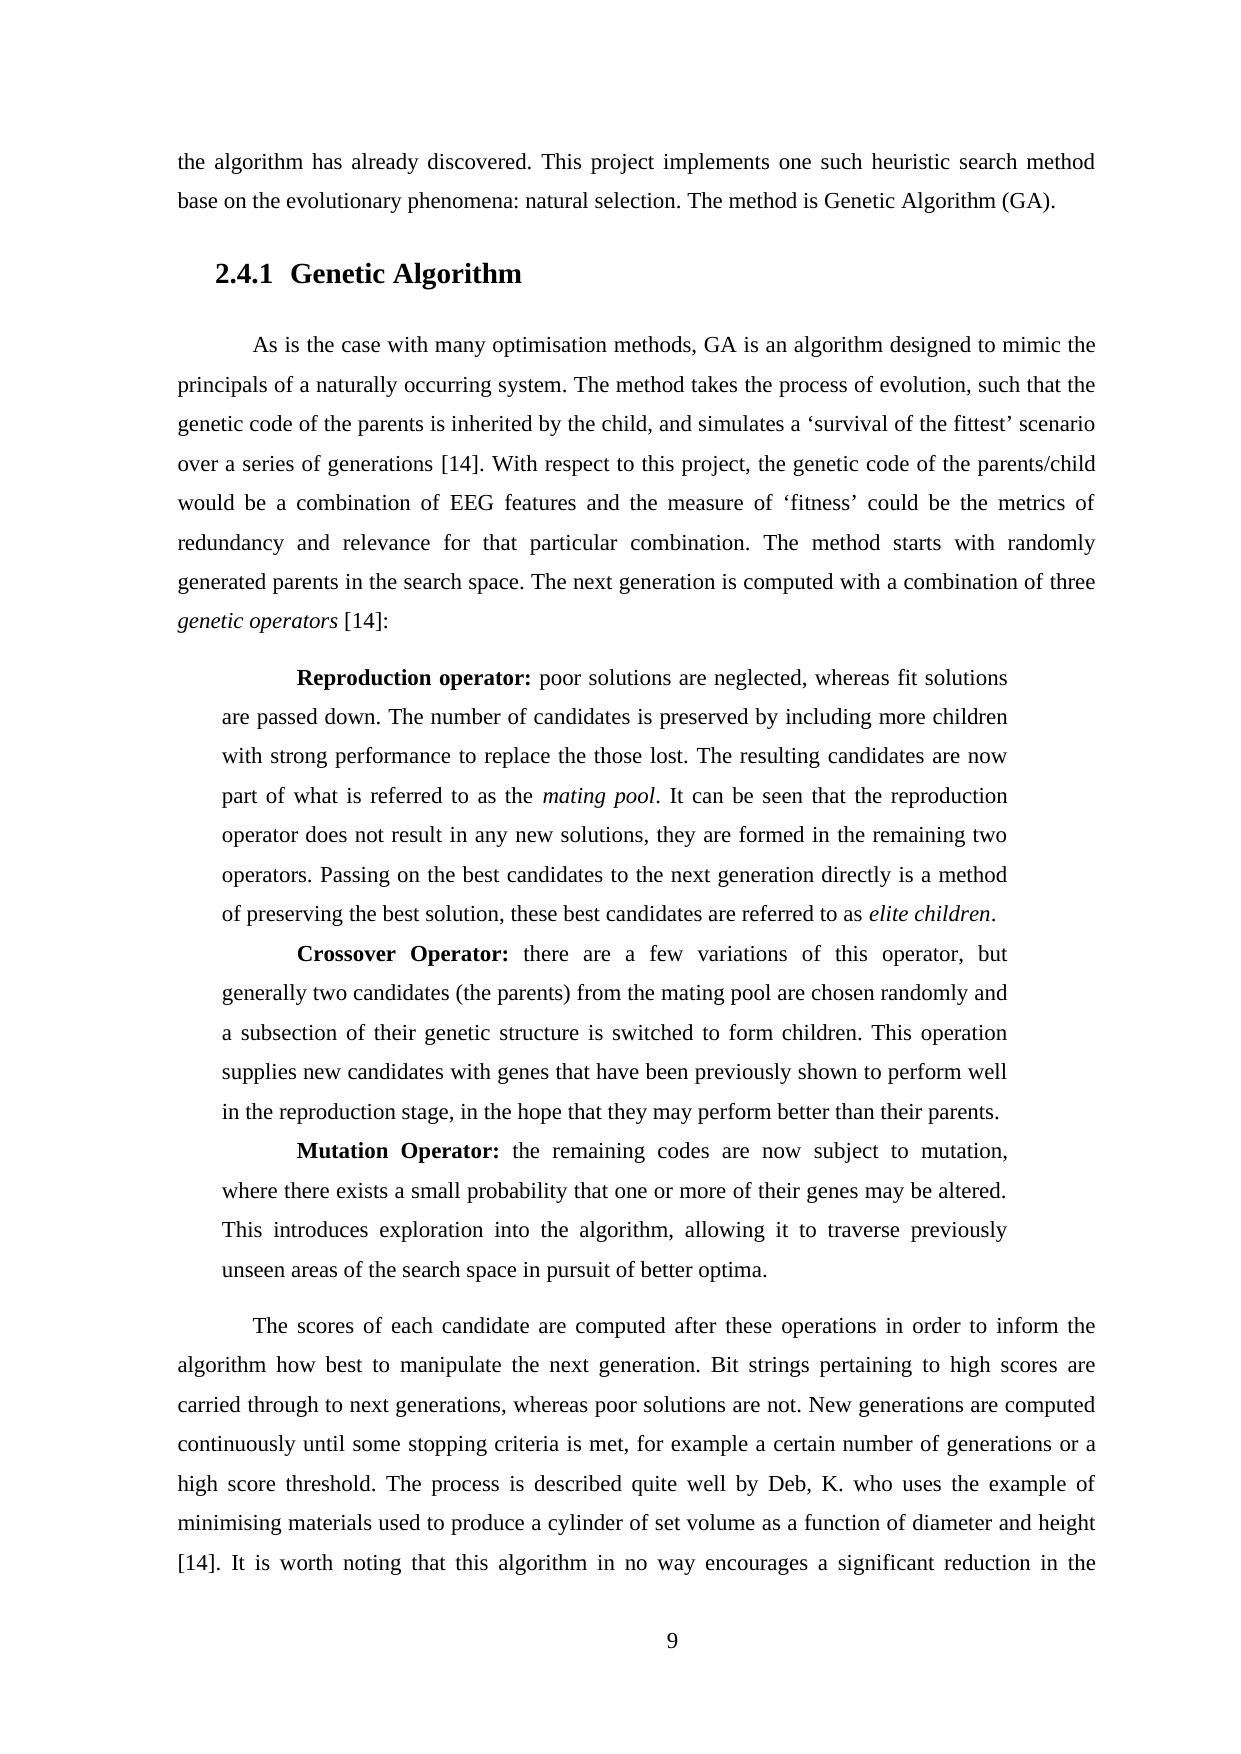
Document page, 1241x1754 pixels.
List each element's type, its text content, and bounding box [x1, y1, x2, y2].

text As is the case with many optimisation methods, GA is an algorithm designed to mimic the principals of a naturally occurring system. The method takes the process of evolution, such that the genetic code of the parents is inherited by the child, and simulates a ‘survival of the fittest’ scenario over a series of generations. With respect to this project, the genetic code of the parents/child would be a combination of EEG features and the measure of ‘fitness’ could be the metrics of redundancy and relevance for that particular combination. The method starts with randomly generated parents in the search space. The next generation is computed with a combination of three genetic operators: [177, 331, 1097, 634]
text Mutation Operator: the remaining codes are now subject to mutation, where there exists a small probability that one or more of their genes may be altered. This introduces exploration into the algorithm, allowing it to traverse previously unseen areas of the search space in pursuit of better optima. [222, 1137, 1009, 1282]
text Reproduction operator: poor solutions are neglected, whereas fit solutions are passed down. The number of candidates is preserved by including more children with strong performance to replace the those lost. The resulting candidates are now part of what is referred to as the mating pool. It can be seen that the reproduction operator does not result in any new solutions, they are formed in the remaining two operators. Passing on the best candidates to the next generation directly is a method of preserving the best solution, these best candidates are referred to as elite children. [222, 664, 1009, 927]
text Crossover Operator: there are a few variations of this operator, but generally two candidates (the parents) from the mating pool are chosen randomly and a subsection of their genetic structure is switched to form children. This operation supplies new candidates with genes that have been previously shown to perform well in the reproduction stage, in the hope that they may perform better than their parents. [222, 940, 1009, 1124]
subtitle Genetic Algorithm [215, 256, 1092, 289]
